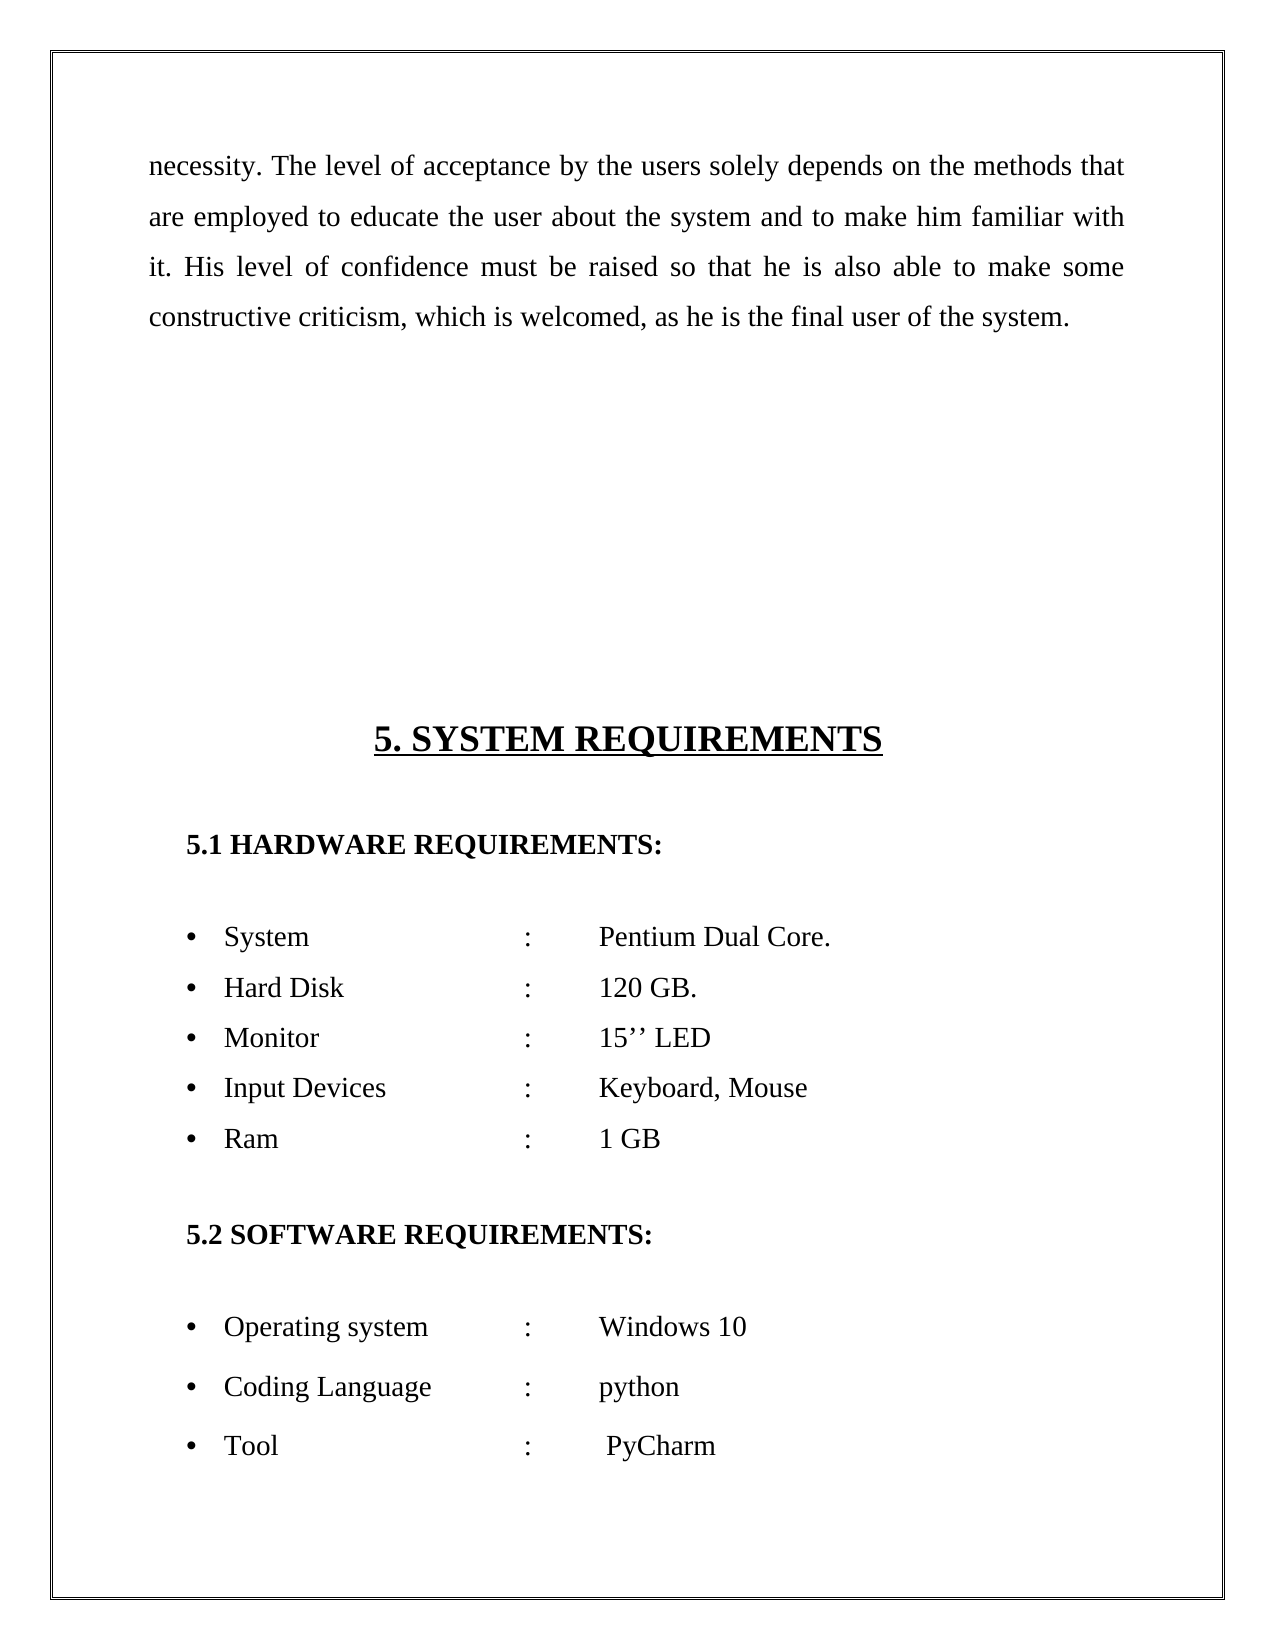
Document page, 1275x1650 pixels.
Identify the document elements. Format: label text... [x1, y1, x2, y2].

text 5.2 SOFTWARE REQUIREMENTS: [186, 1217, 1126, 1251]
list System : Pentium Dual Core. [186, 919, 1126, 953]
text 5.1 HARDWARE REQUIREMENTS: [186, 827, 1126, 861]
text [148, 148, 1126, 333]
list Coding Language : python [186, 1369, 1126, 1402]
list Tool : PyCharm [186, 1428, 1126, 1462]
text 5. SYSTEM REQUIREMENTS [298, 716, 1126, 759]
list Monitor : 15’’ LED [186, 1020, 1126, 1054]
list Ram : 1 GB [186, 1121, 1126, 1154]
list Operating system : Windows 10 [186, 1309, 1126, 1343]
list Input Devices : Keyboard, Mouse [186, 1070, 1126, 1104]
list Hard Disk : 120 GB. [186, 969, 1126, 1003]
